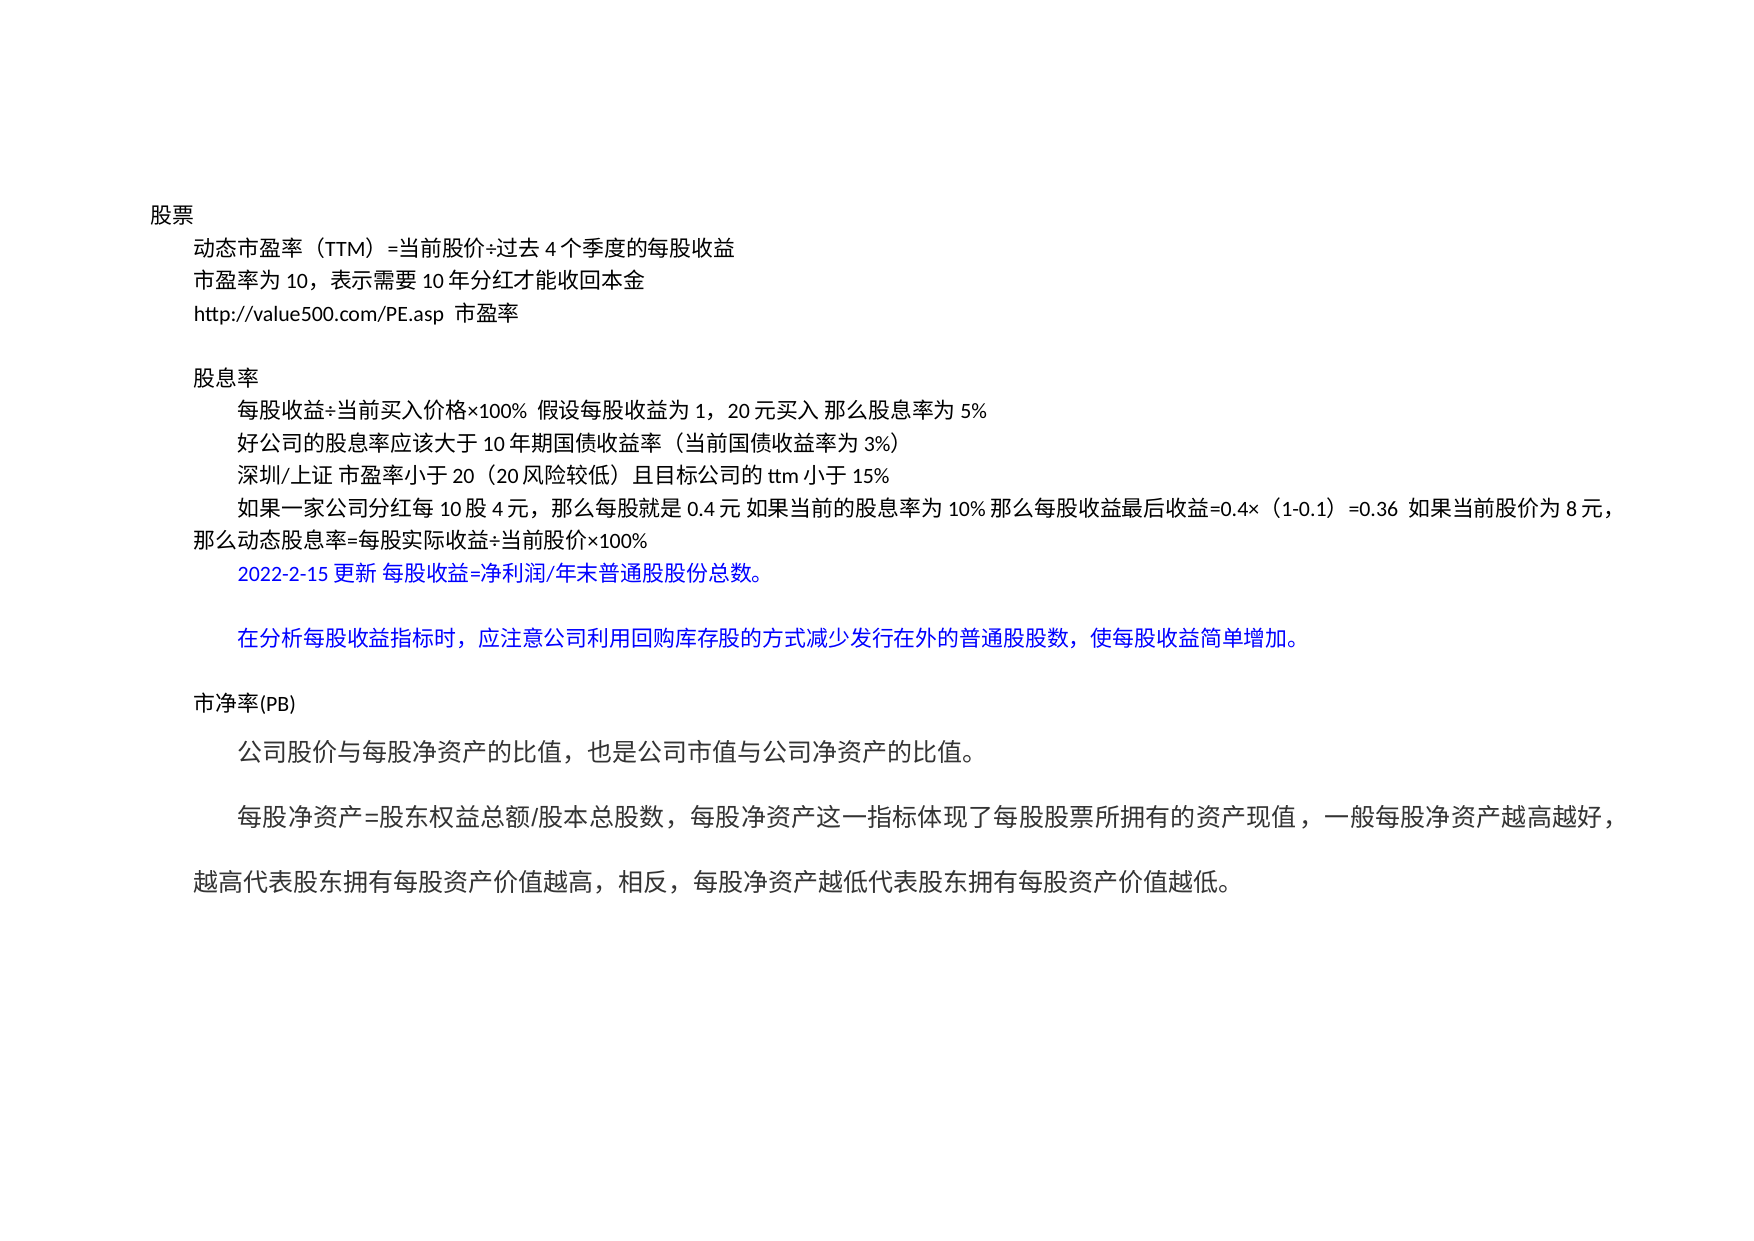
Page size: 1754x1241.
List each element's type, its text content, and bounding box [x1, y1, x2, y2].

text 每股收益÷当前买入价格×100% 假设每股收益为1，20元买入 那么股息率为5% [194, 393, 1604, 425]
text 市净率(PB) [150, 685, 1604, 718]
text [150, 198, 1604, 230]
text 在分析每股收益指标时，应注意公司利用回购库存股的方式减少发行在外的普通股股数，使每股收益简单增加。 [194, 620, 1604, 653]
text 每股净资产=股东权益总额/股本总股数，每股净资产这一指标体现了每股股票所拥有的资产现值，一般每股净资产越高越好，越高代表股东拥有每股资产价值越高，相反，每股净资产越低代表股东拥有每股资产价值越低。 [194, 783, 1604, 913]
text 深圳/上证 市盈率小于20（20风险较低）且目标公司的ttm小于15% [194, 458, 1604, 490]
text 股息率 [150, 360, 1604, 393]
text 公司股价与每股净资产的比值，也是公司市值与公司净资产的比值。 [194, 718, 1604, 783]
text 2022-2-15 更新 每股收益=净利润/年末普通股股份总数。 [194, 555, 1604, 588]
text http://value500.com/PE.asp 市盈率 [150, 295, 1604, 328]
text 动态市盈率（TTM）=当前股价÷过去4个季度的每股收益 [150, 230, 1604, 263]
text 市盈率为10，表示需要10年分红才能收回本金 [150, 263, 1604, 295]
text 好公司的股息率应该大于10年期国债收益率（当前国债收益率为3%） [194, 425, 1604, 458]
text 如果一家公司分红每10股4元，那么每股就是0.4元 如果当前的股息率为10% 那么每股收益最后收益=0.4×（1-0.1）=0.36 如果当前股价为8元，那么动态股息率=每股实际收益÷当前股价×100% [194, 490, 1604, 555]
